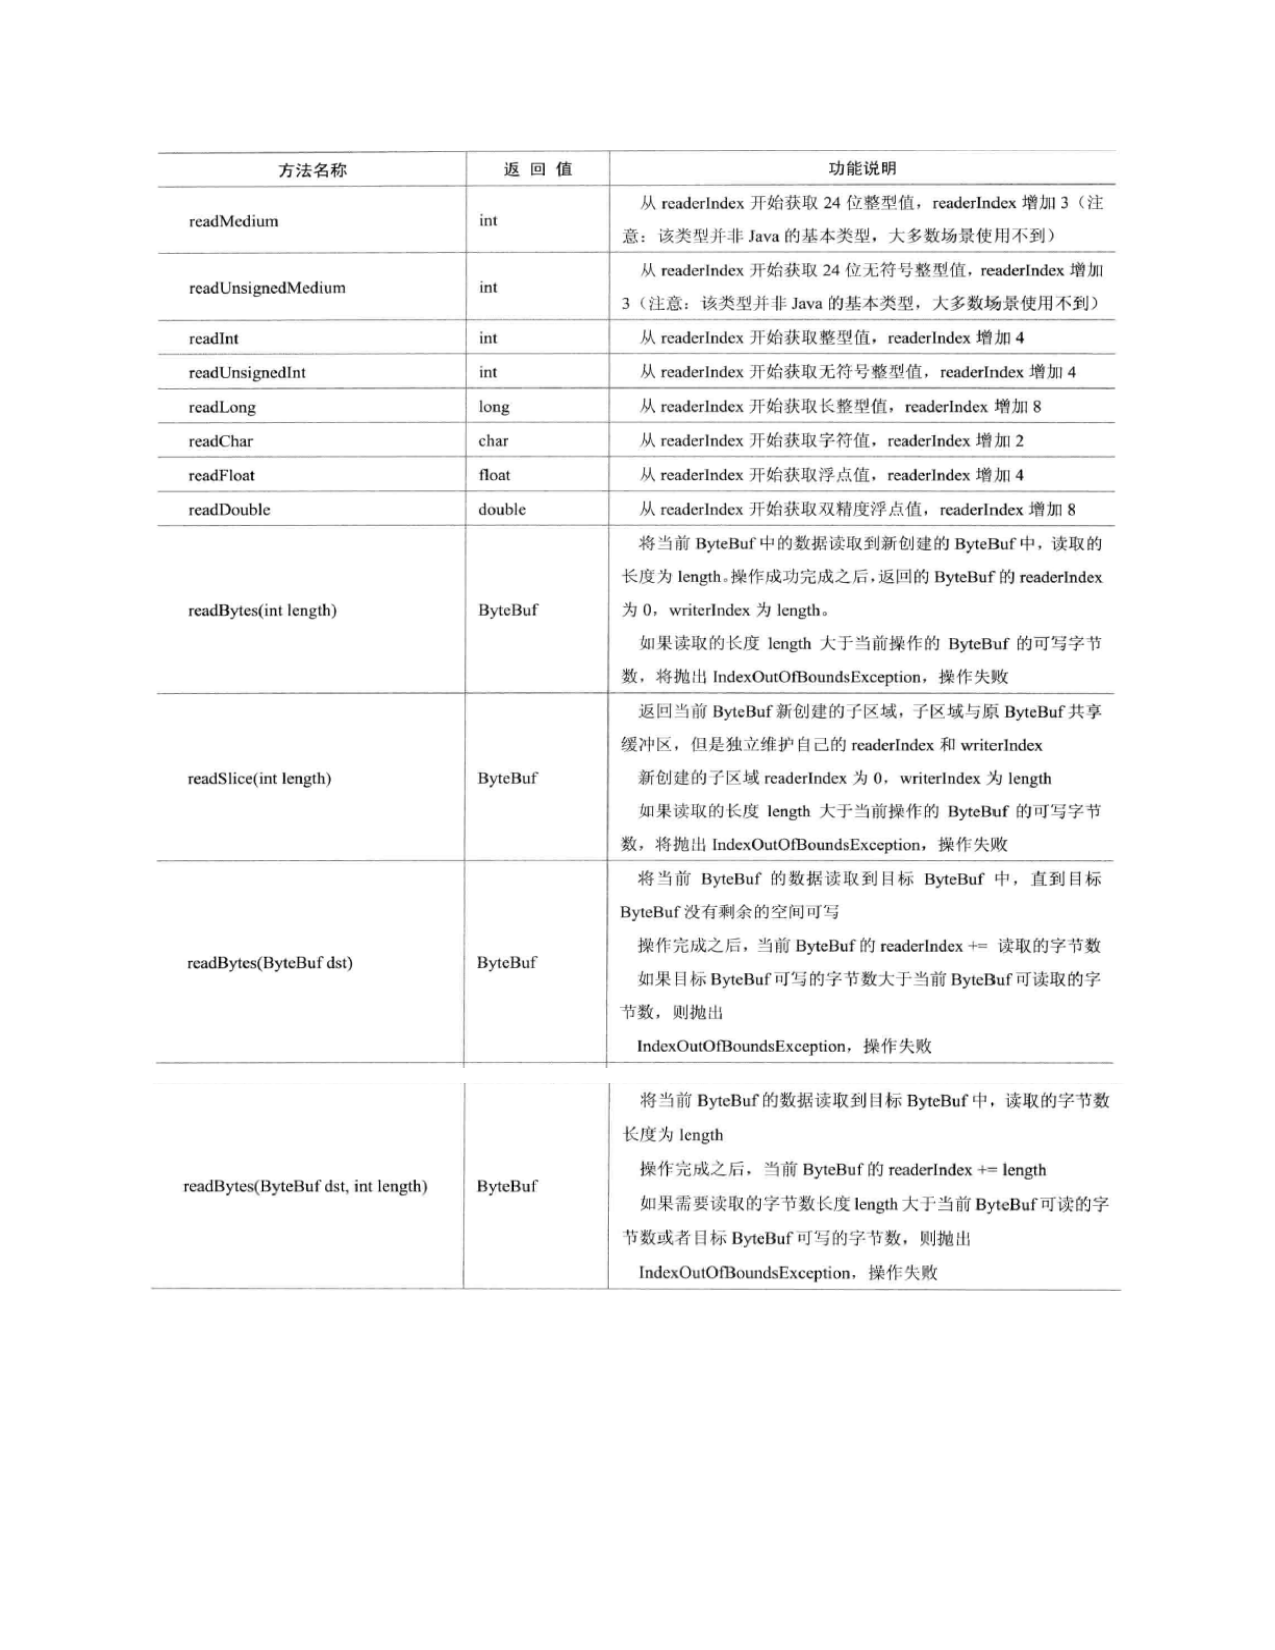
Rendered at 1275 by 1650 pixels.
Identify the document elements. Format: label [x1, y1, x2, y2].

picture [150, 150, 1125, 1068]
picture [150, 1083, 1125, 1291]
